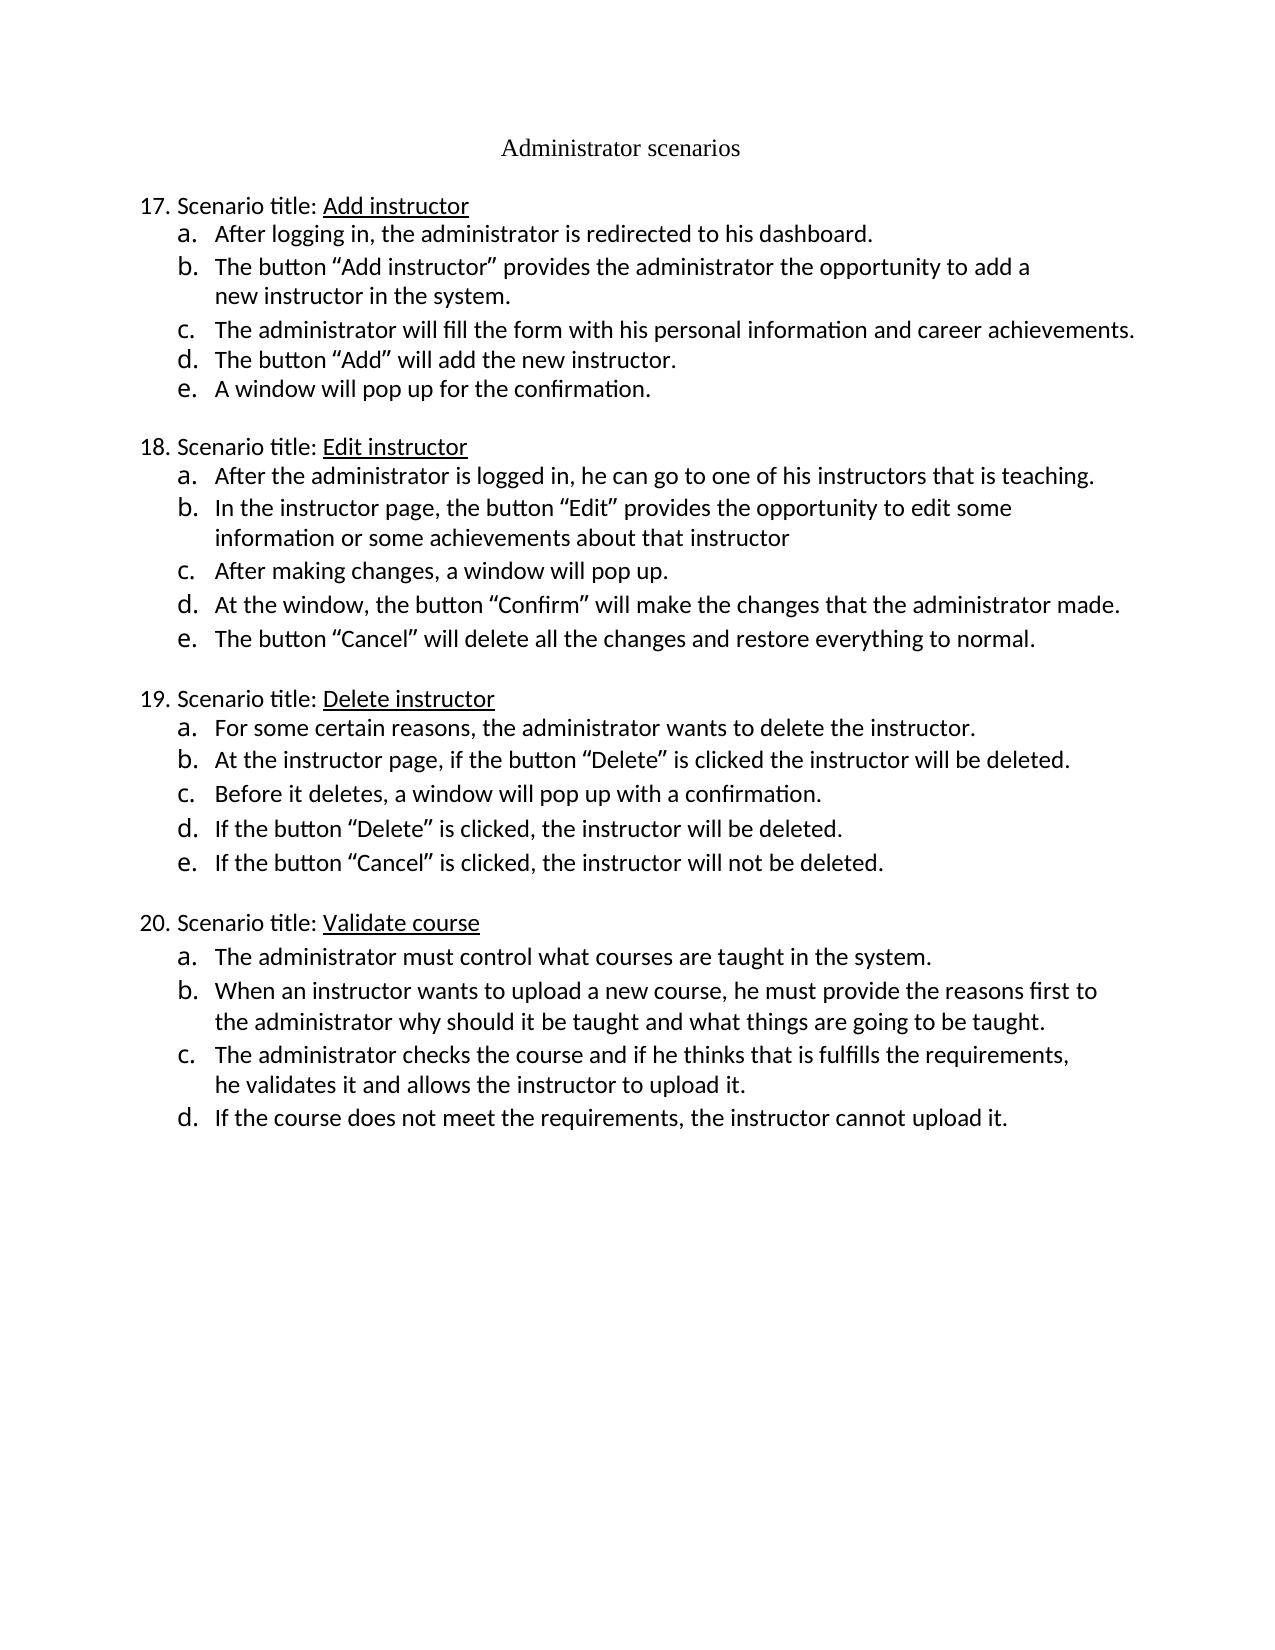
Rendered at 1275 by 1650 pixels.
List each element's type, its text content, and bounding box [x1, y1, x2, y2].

list After making changes, a window will pop up. [177, 553, 1248, 587]
list The administrator checks the course and if he thinks that is fulfills the requirements, he validates it and allows the instructor to upload it. [177, 1037, 1085, 1099]
list Scenario title: Validate course [139, 907, 1248, 938]
list When an instructor wants to upload a new course, he must provide the reasons first to the administrator why should it be taught and what things are going to be taught. [177, 972, 1108, 1037]
text Administrator scenarios [331, 133, 910, 162]
list The administrator will fill the form with his personal information and career achievements. [177, 312, 1248, 346]
list After logging in, the administrator is redirected to his dashboard. [177, 220, 1248, 248]
list The button “Add instructor” provides the administrator the opportunity to add a new instructor in the system. [177, 249, 1053, 311]
list The button “Add” will add the new instructor. [177, 346, 1248, 374]
list Scenario title: Delete instructor [139, 684, 1248, 713]
list Scenario title: Add instructor [139, 191, 1248, 220]
list A window will pop up for the confirmation. [177, 374, 1248, 403]
list For some certain reasons, the administrator wants to delete the instructor. [177, 713, 1248, 742]
list At the instructor page, if the button “Delete” is clicked the instructor will be deleted. [177, 742, 1248, 776]
list If the button “Cancel” is clicked, the instructor will not be deleted. [177, 844, 1248, 879]
list Scenario title: Edit instructor [139, 433, 1248, 461]
list At the window, the button “Confirm” will make the changes that the administrator made. [177, 587, 1248, 621]
list The button “Cancel” will delete all the changes and restore everything to normal. [177, 621, 1248, 655]
list After the administrator is logged in, he can go to one of his instructors that is teaching. [177, 461, 1248, 490]
list If the button “Delete” is clicked, the instructor will be deleted. [177, 810, 1248, 844]
list If the course does not meet the requirements, the instructor cannot upload it. [177, 1100, 1248, 1134]
list In the instructor page, the button “Edit” provides the opportunity to edit some information or some achievements about that instructor [177, 490, 1137, 552]
list The administrator must control what courses are taught in the system. [177, 938, 1248, 972]
list Before it deletes, a window will pop up with a confirmation. [177, 776, 1248, 810]
